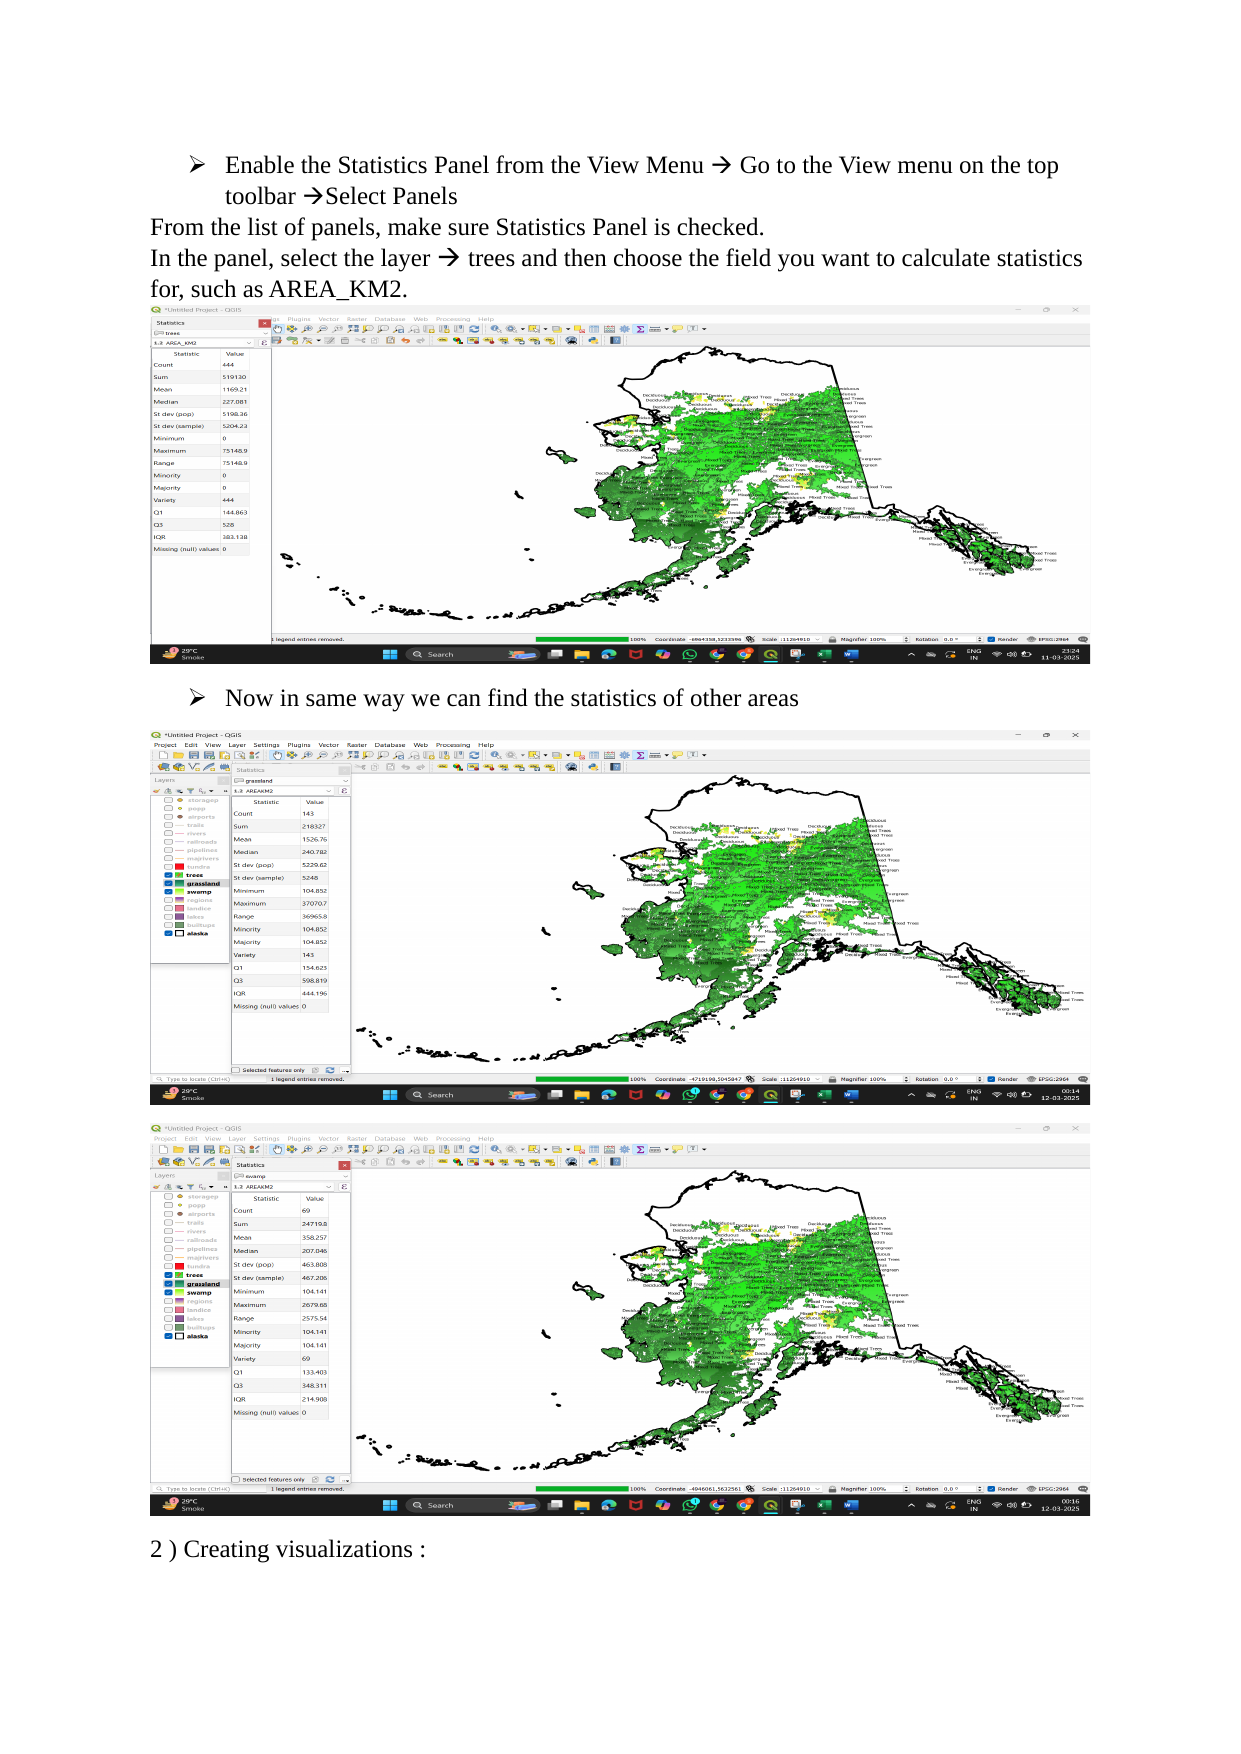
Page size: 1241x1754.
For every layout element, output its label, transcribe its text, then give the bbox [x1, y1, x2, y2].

list Now in same way we can find the statistics of other areas [187, 683, 1090, 712]
text From the list of panels, make sure Statistics Panel is checked. [150, 212, 1090, 241]
picture [150, 730, 1091, 1105]
text In the panel, select the layer trees and then choose the field you want to calculate statistics for, such as AREA_KM2. [150, 243, 1090, 303]
picture [150, 1123, 1091, 1516]
list Enable the Statistics Panel from the View Menu Go to the View menu on the top toolbar Select Panels [187, 150, 1090, 210]
text 2 ) Creating visualizations : [150, 1534, 1090, 1563]
picture [150, 305, 1091, 664]
